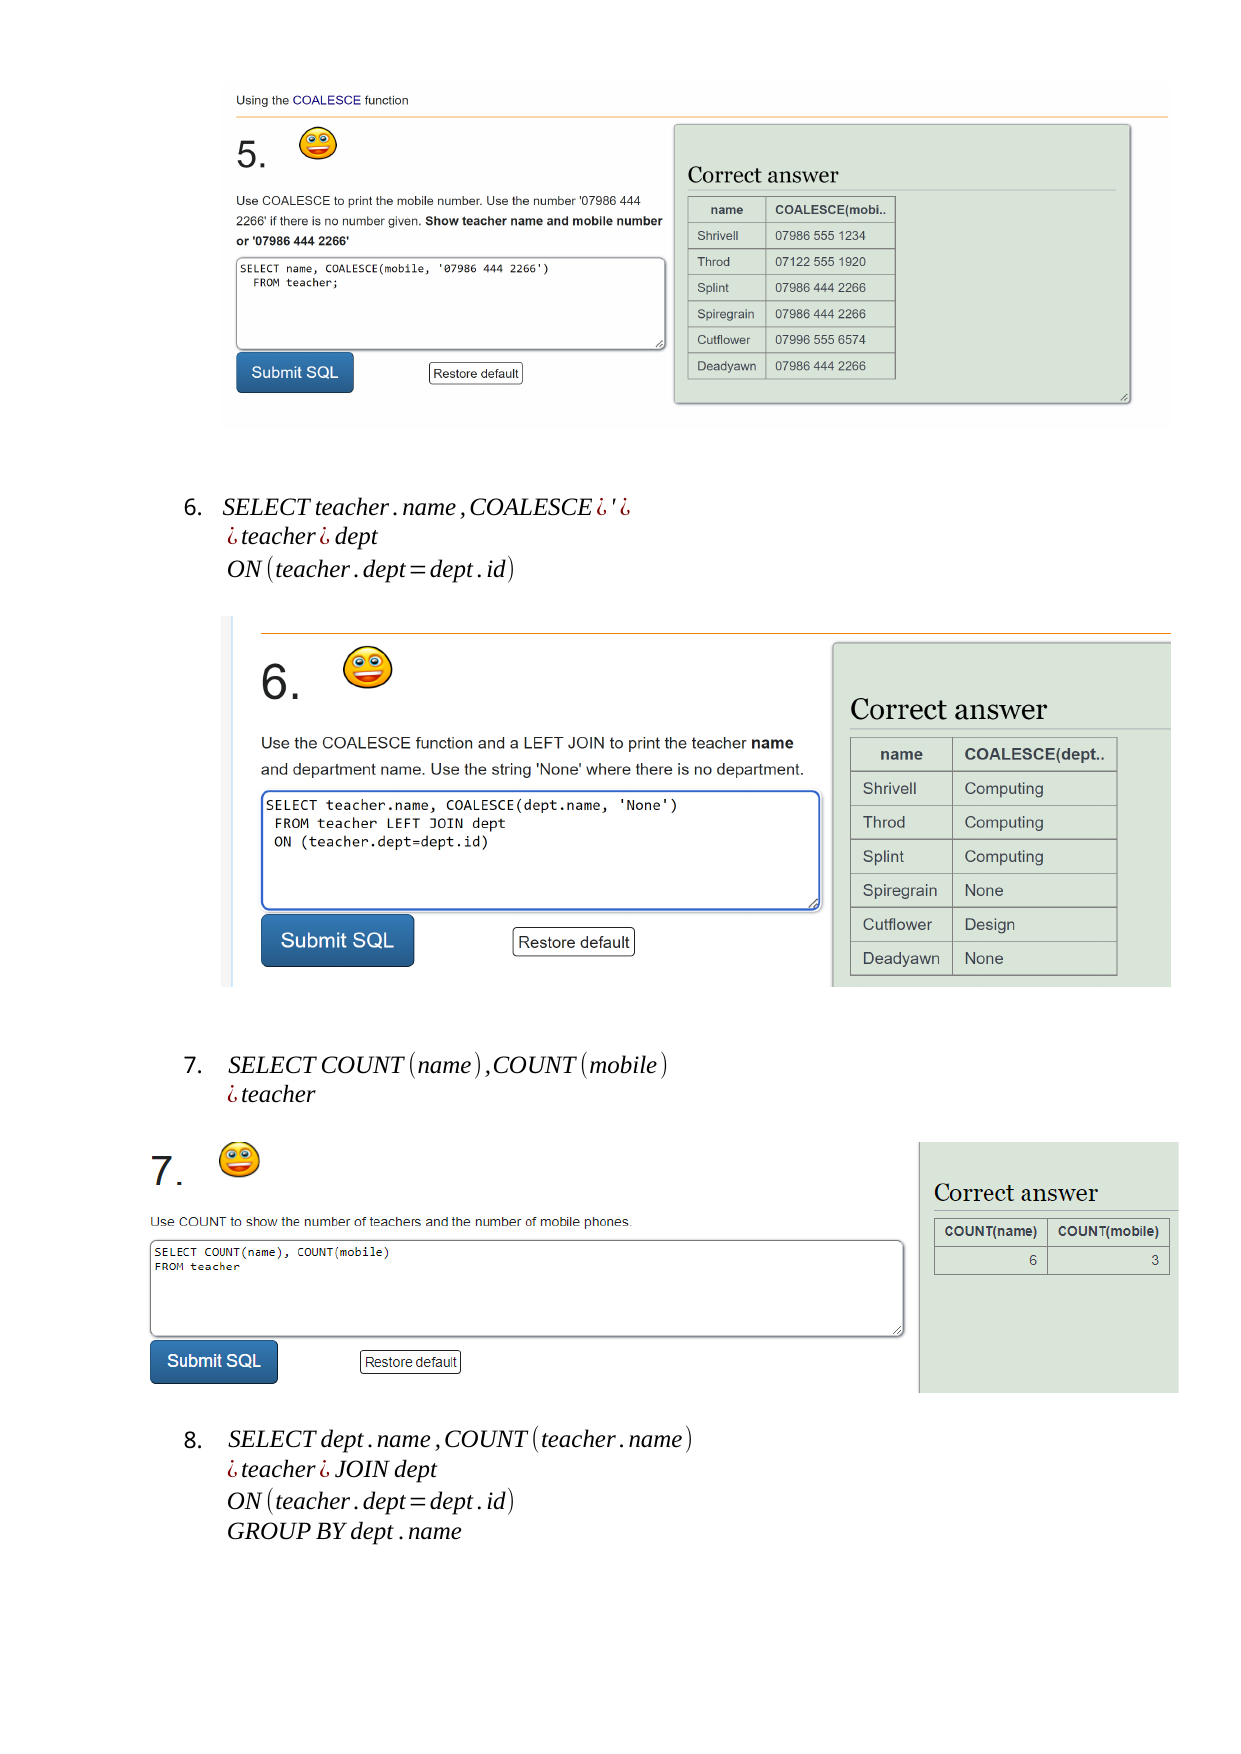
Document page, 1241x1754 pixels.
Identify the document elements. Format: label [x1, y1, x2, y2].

picture [220, 81, 1171, 429]
picture [145, 1142, 1179, 1393]
picture [220, 616, 1171, 987]
